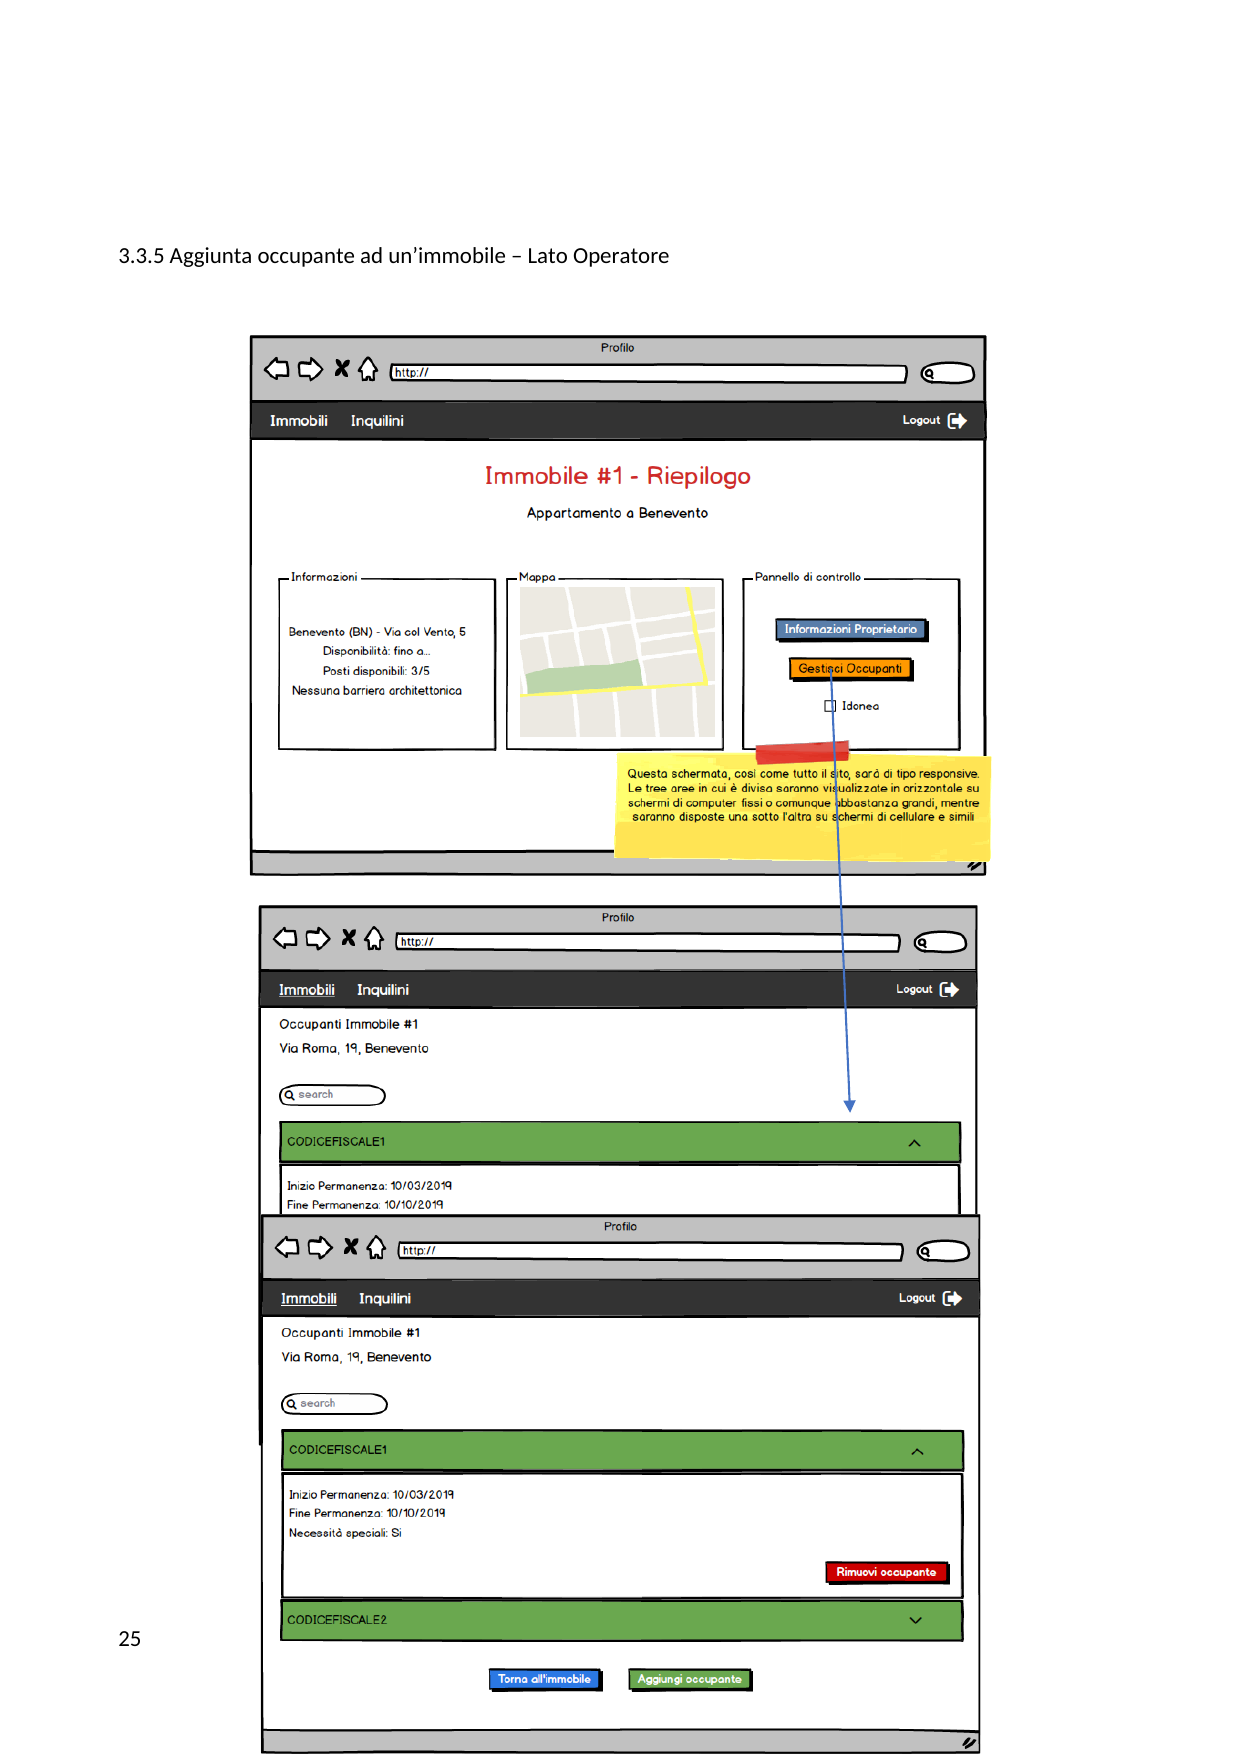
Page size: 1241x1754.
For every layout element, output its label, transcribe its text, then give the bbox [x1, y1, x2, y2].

picture [258, 905, 981, 1754]
picture [249, 335, 992, 876]
text 3.3.5 Aggiunta occupante ad un’immobile – Lato Operatore [118, 241, 1122, 269]
